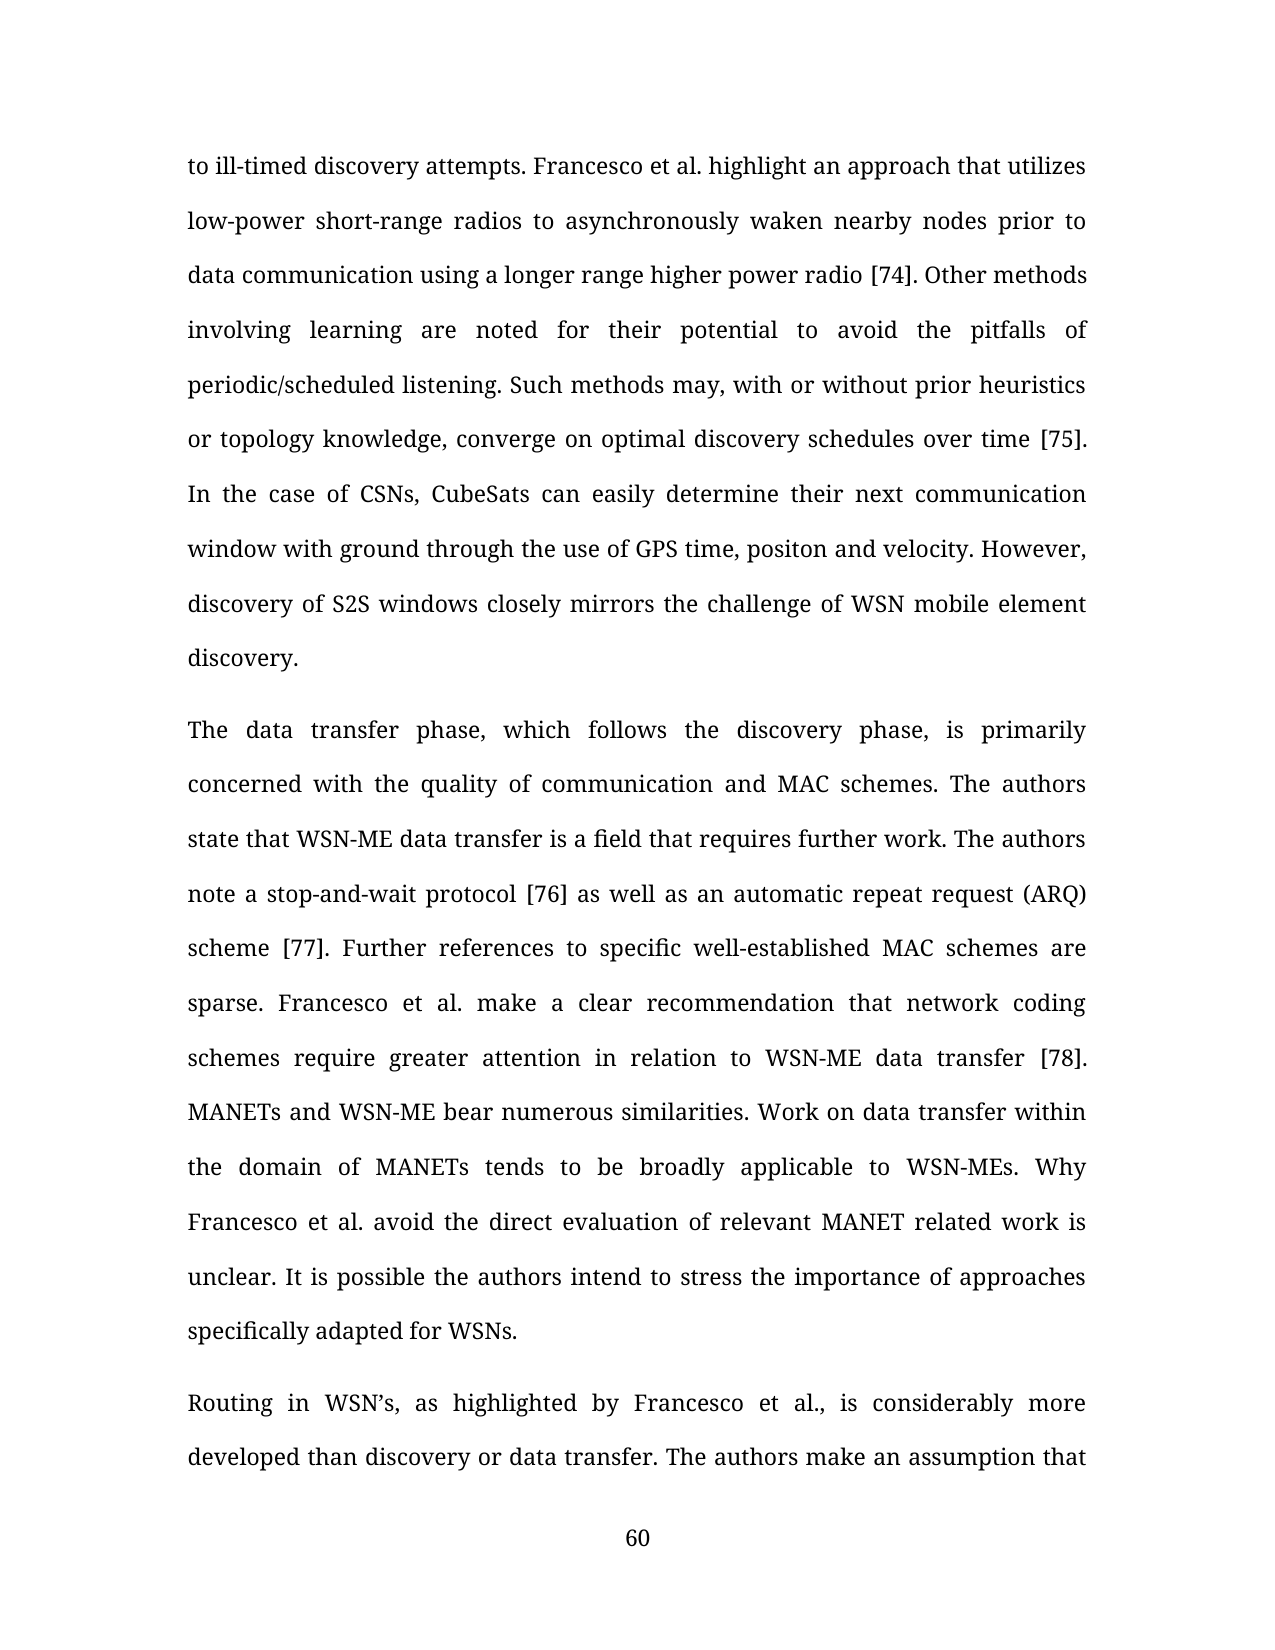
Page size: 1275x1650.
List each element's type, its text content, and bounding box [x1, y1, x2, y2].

text The data transfer phase, which follows the discovery phase, is primarily concerned with the quality of communication and MAC schemes. The authors state that WSN-ME data transfer is a field that requires further work. The authors note a stop-and-wait protocol [76] as well as an automatic repeat request (ARQ) scheme [77]. Further references to specific well-established MAC schemes are sparse. Francesco et al. make a clear recommendation that network coding schemes require greater attention in relation to WSN-ME data transfer [78]. MANETs and WSN-ME bear numerous similarities. Work on data transfer within the domain of MANETs tends to be broadly applicable to WSN-MEs. Why Francesco et al. avoid the direct evaluation of relevant MANET related work is unclear. It is possible the authors intend to stress the importance of approaches specifically adapted for WSNs. [187, 713, 1087, 1346]
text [187, 150, 1087, 673]
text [187, 1386, 1087, 1472]
